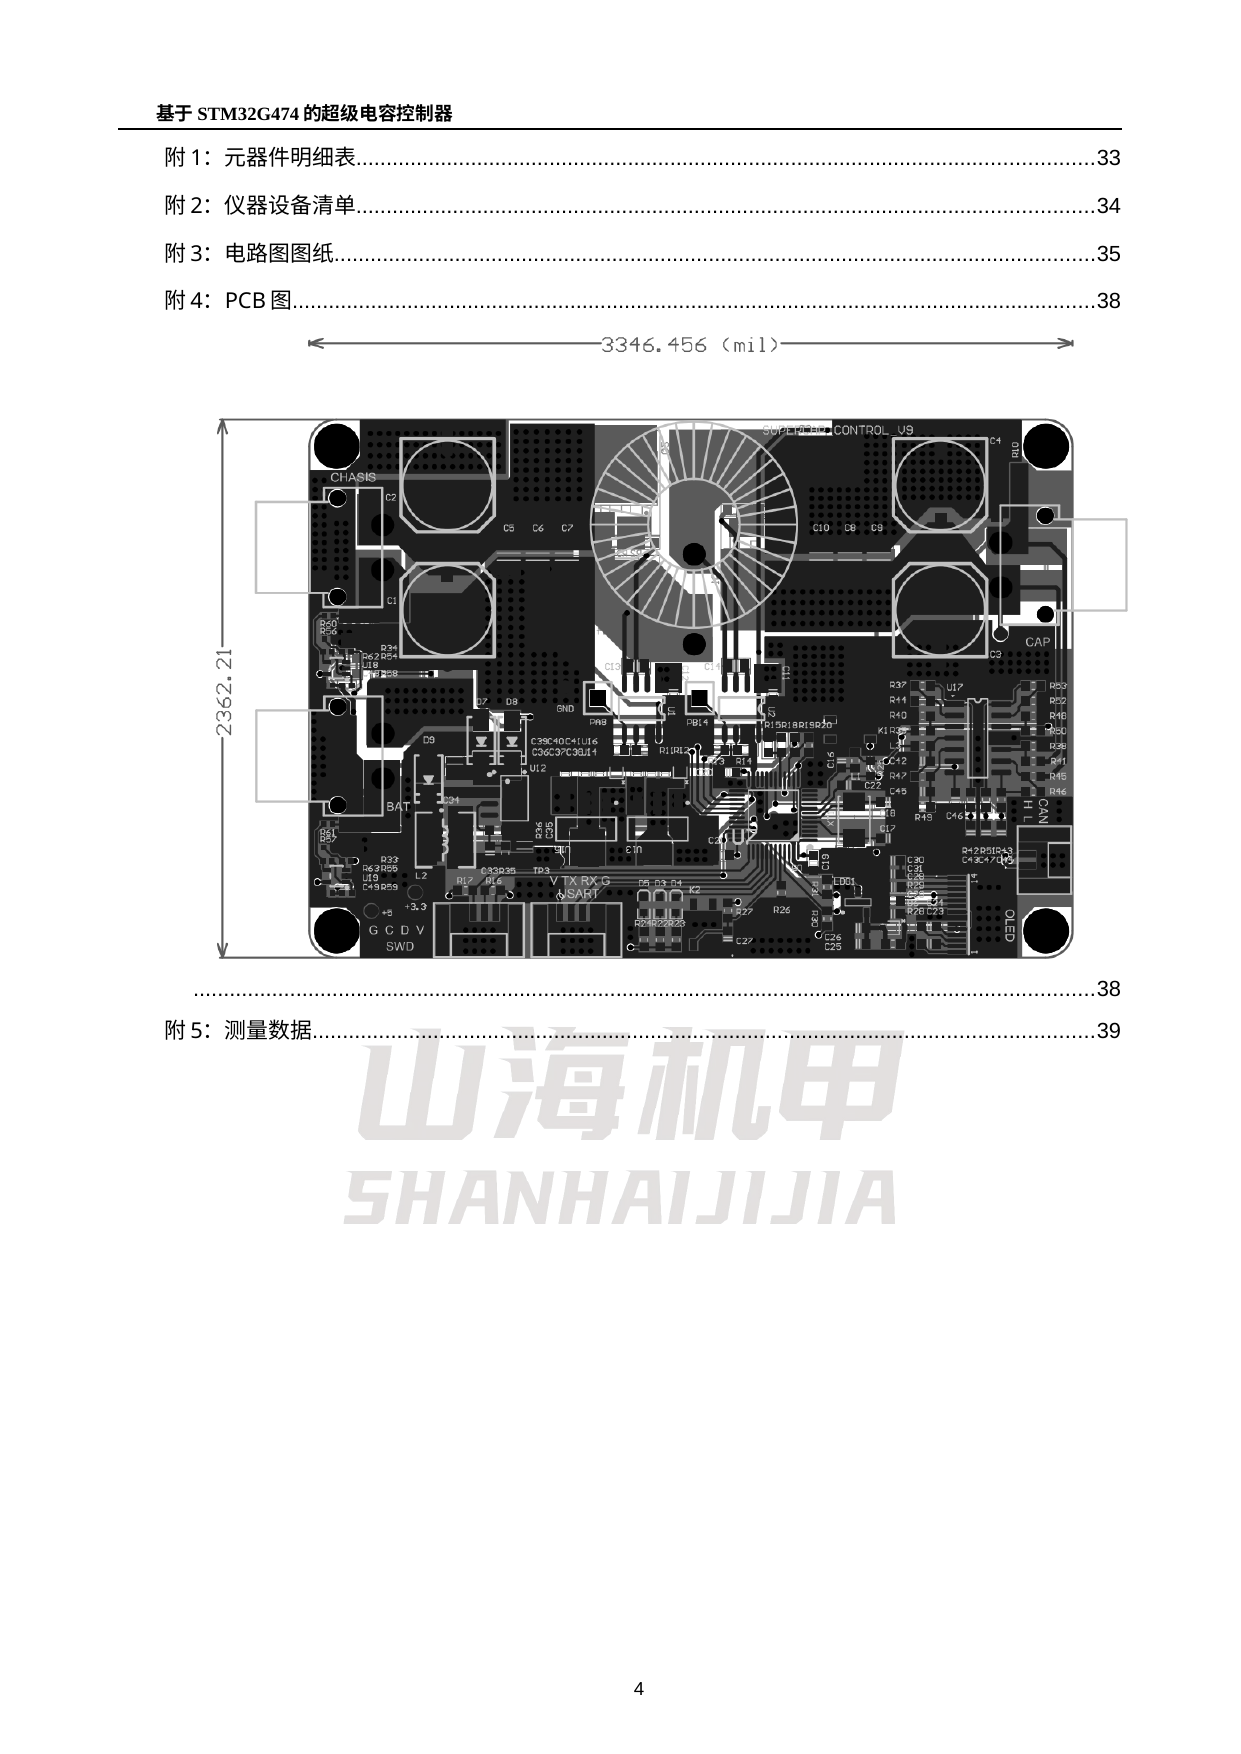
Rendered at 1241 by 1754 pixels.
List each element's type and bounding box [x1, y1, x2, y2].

picture [213, 330, 1134, 963]
